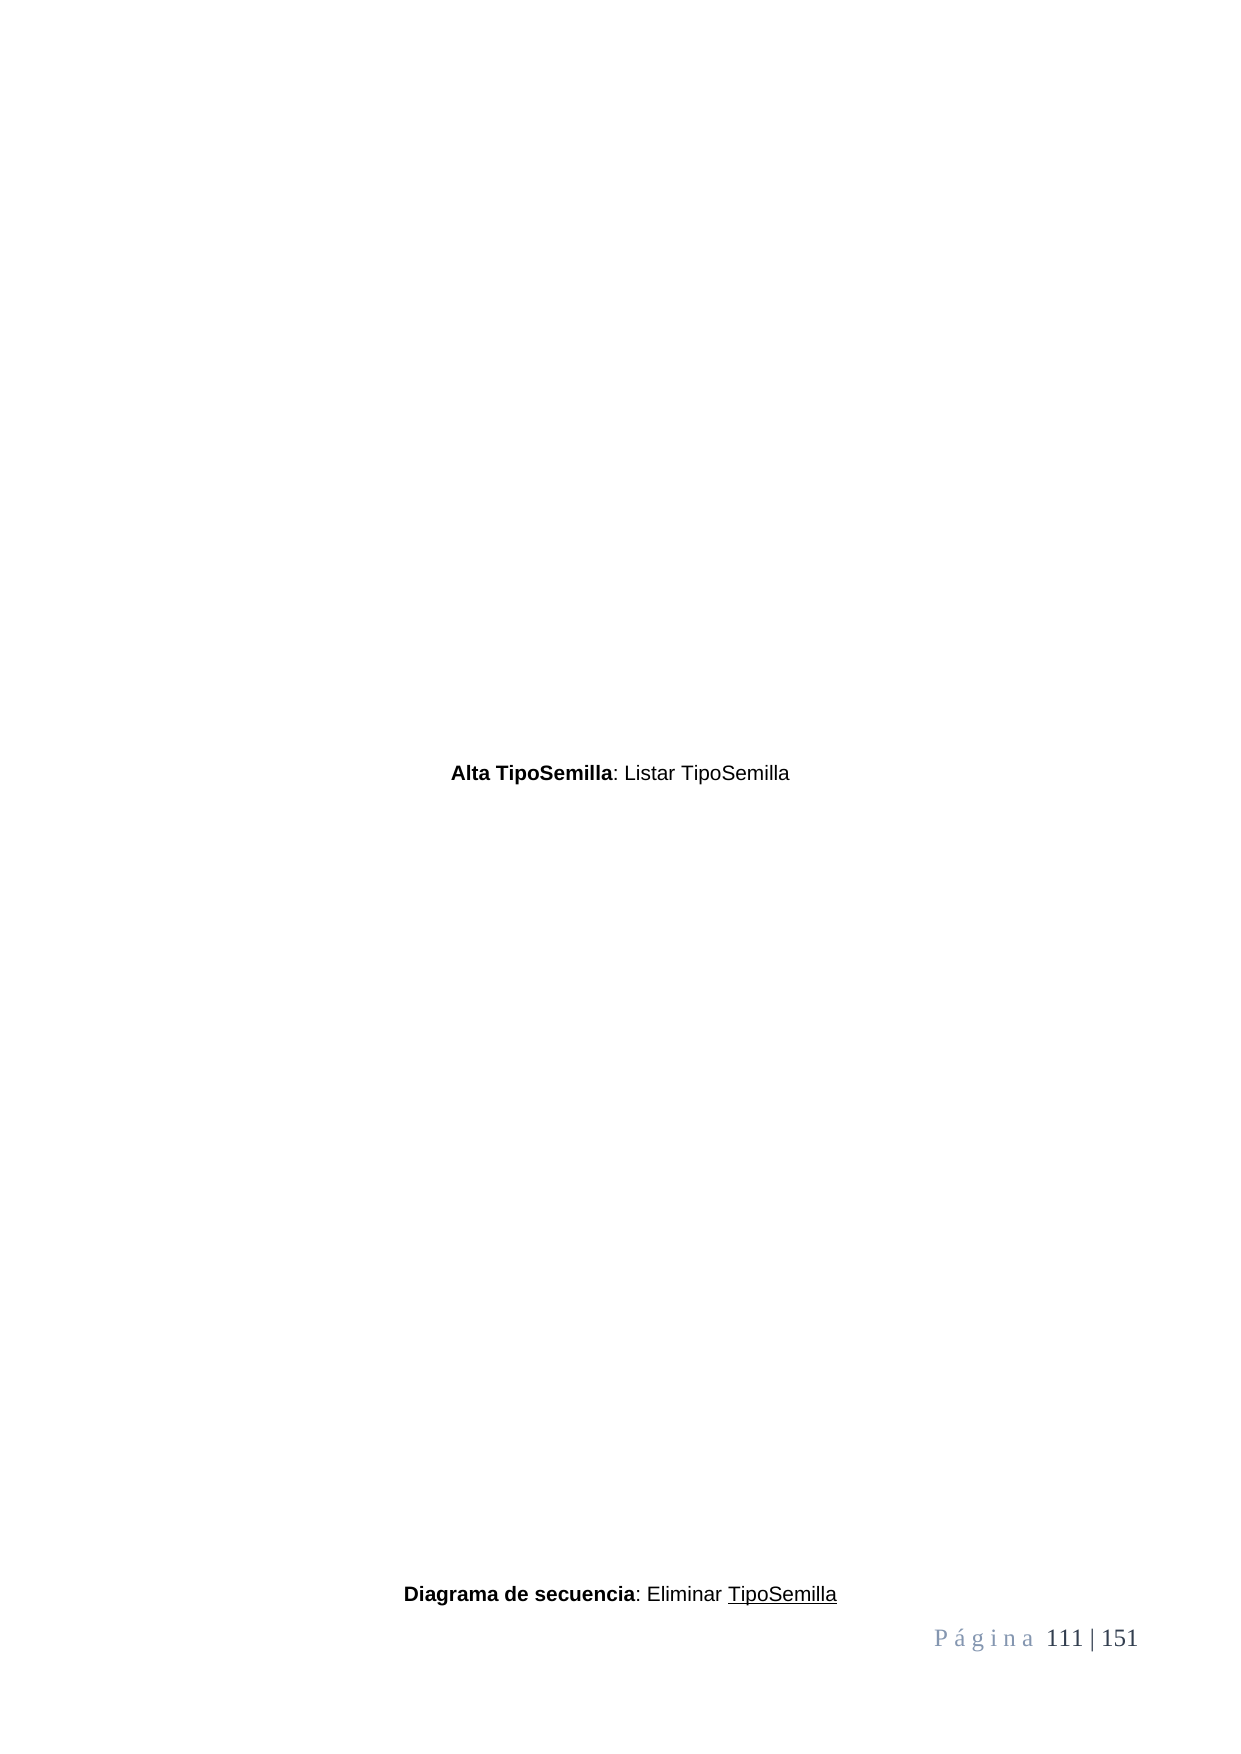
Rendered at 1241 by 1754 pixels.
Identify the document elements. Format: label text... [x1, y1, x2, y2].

text Alta TipoSemilla: Listar TipoSemilla [75, 761, 1165, 785]
text Diagrama de secuencia: Eliminar TipoSemilla [75, 1582, 1165, 1606]
